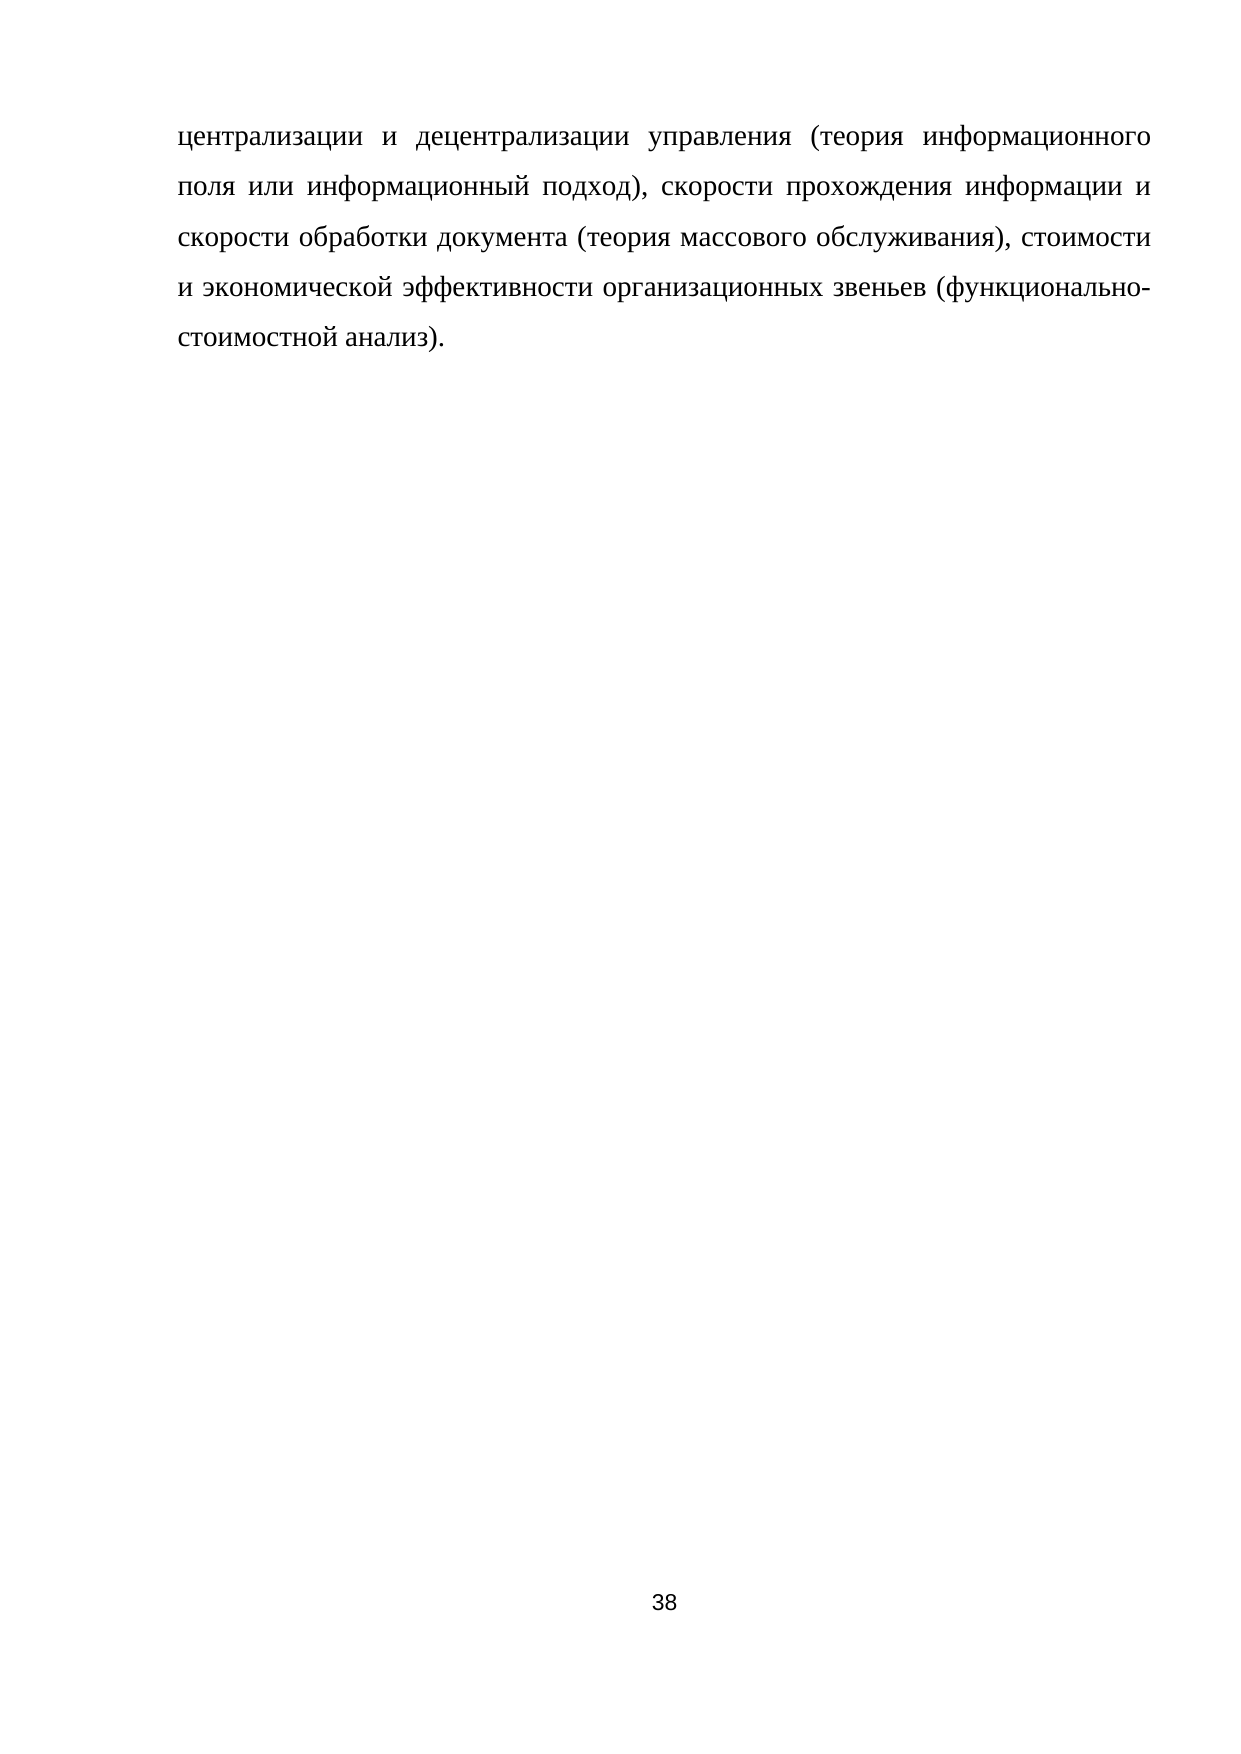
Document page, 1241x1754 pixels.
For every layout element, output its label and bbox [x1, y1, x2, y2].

text [177, 118, 1152, 353]
